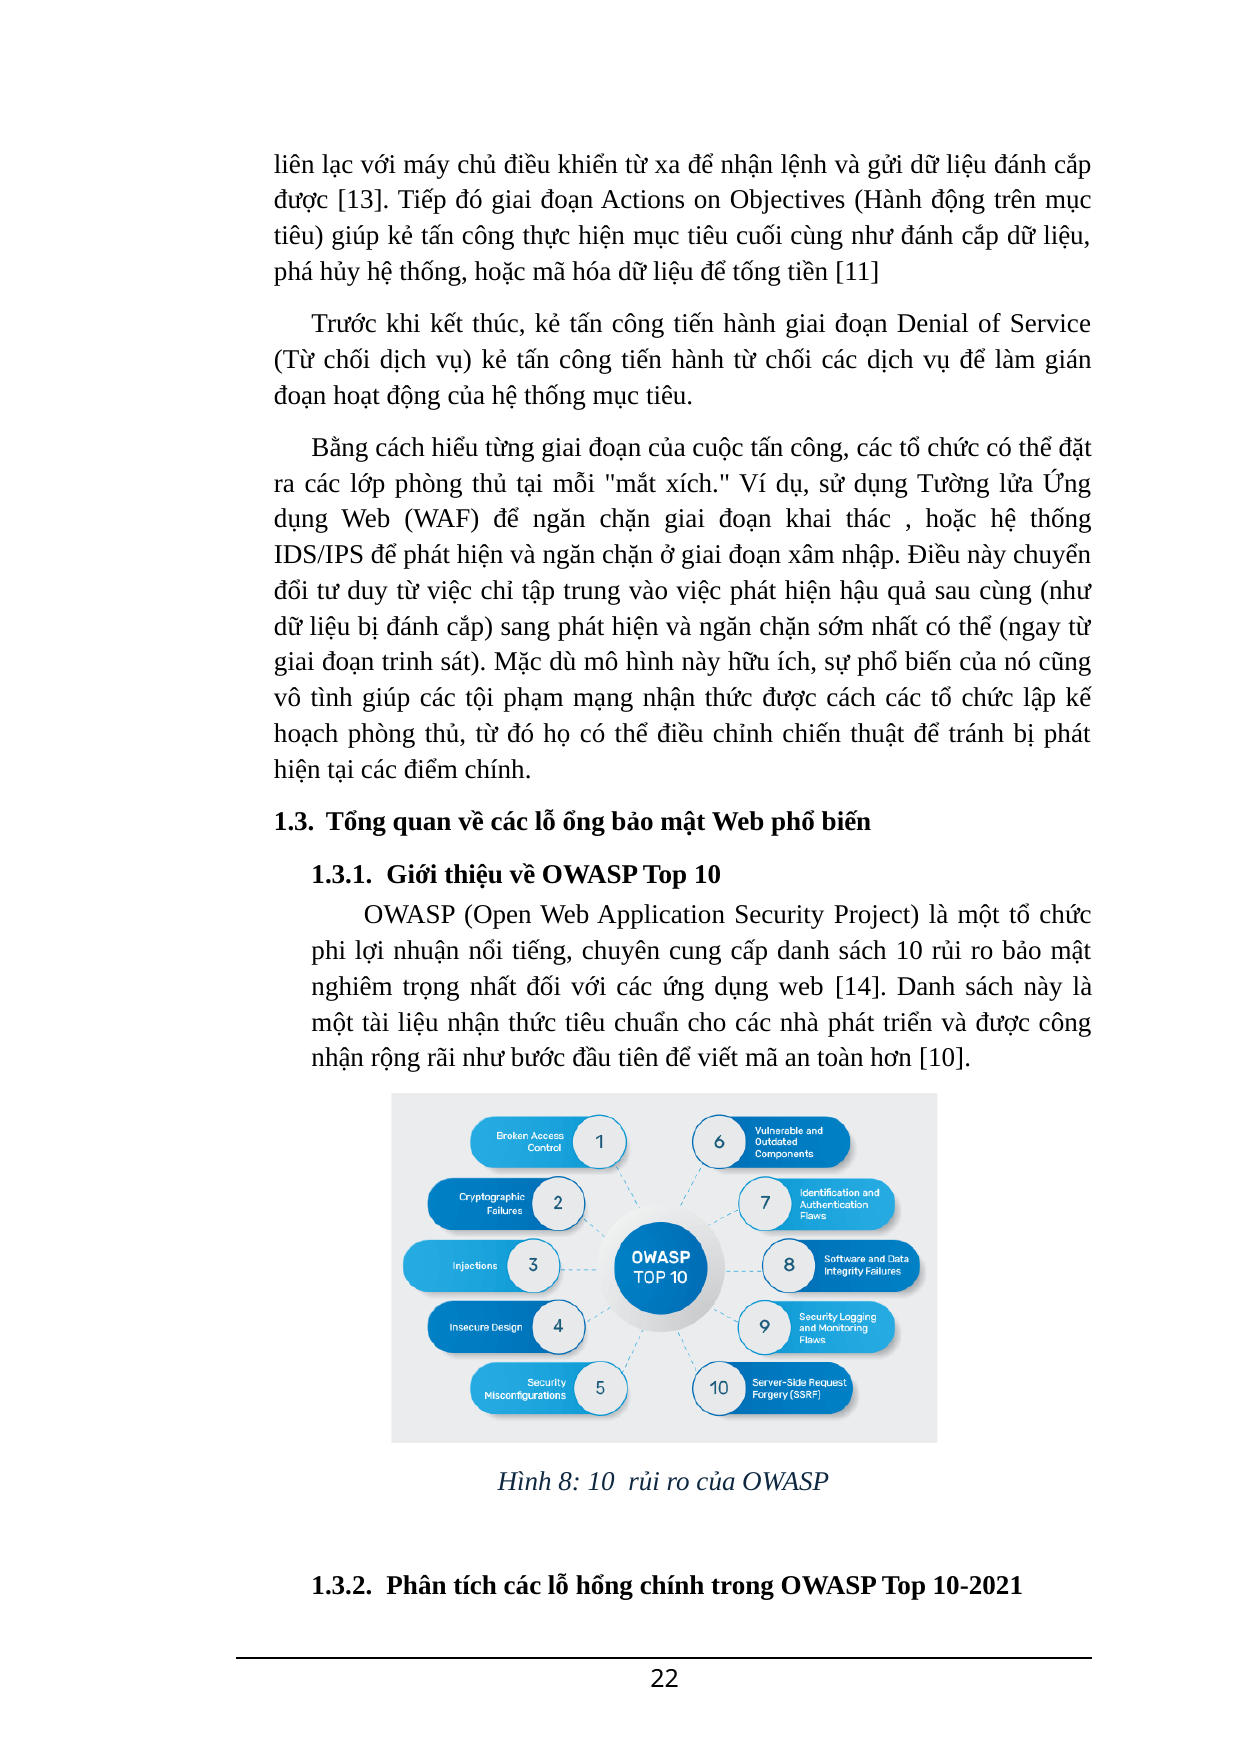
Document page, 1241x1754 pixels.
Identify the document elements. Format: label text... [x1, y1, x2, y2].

text Bằng cách hiểu từng giai đoạn của cuộc tấn công, các tổ chức có thể đặt ra các lớp phòng thủ tại mỗi "mắt xích." Ví dụ, sử dụng Tường lửa Ứng dụng Web (WAF) để ngăn chặn giai đoạn khai thác , hoặc hệ thống IDS/IPS để phát hiện và ngăn chặn ở giai đoạn xâm nhập. Điều này chuyển đổi tư duy từ việc chỉ tập trung vào việc phát hiện hậu quả sau cùng (như dữ liệu bị đánh cắp) sang phát hiện và ngăn chặn sớm nhất có thể (ngay từ giai đoạn trinh sát). Mặc dù mô hình này hữu ích, sự phổ biến của nó cũng vô tình giúp các tội phạm mạng nhận thức được cách các tổ chức lập kế hoạch phòng thủ, từ đó họ có thể điều chỉnh chiến thuật để tránh bị phát hiện tại các điểm chính. [274, 431, 1092, 784]
picture [391, 1093, 938, 1443]
text Trước khi kết thúc, kẻ tấn công tiến hành giai đoạn Denial of Service (Từ chối dịch vụ) kẻ tấn công tiến hành từ chối các dịch vụ để làm gián đoạn hoạt động của hệ thống mục tiêu. [274, 307, 1092, 410]
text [274, 148, 1092, 286]
list Tổng quan về các lỗ ổng bảo mật Web phổ biến [274, 805, 1092, 836]
list Giới thiệu về OWASP Top 10 [311, 858, 1092, 889]
text OWASP (Open Web Application Security Project) là một tổ chức phi lợi nhuận nổi tiếng, chuyên cung cấp danh sách 10 rủi ro bảo mật nghiêm trọng nhất đối với các ứng dụng web [14]. Danh sách này là một tài liệu nhận thức tiêu chuẩn cho các nhà phát triển và được công nhận rộng rãi như bước đầu tiên để viết mã an toàn hơn [10]. [311, 898, 1092, 1072]
list Phân tích các lỗ hổng chính trong OWASP Top 10-2021 [311, 1569, 1092, 1600]
